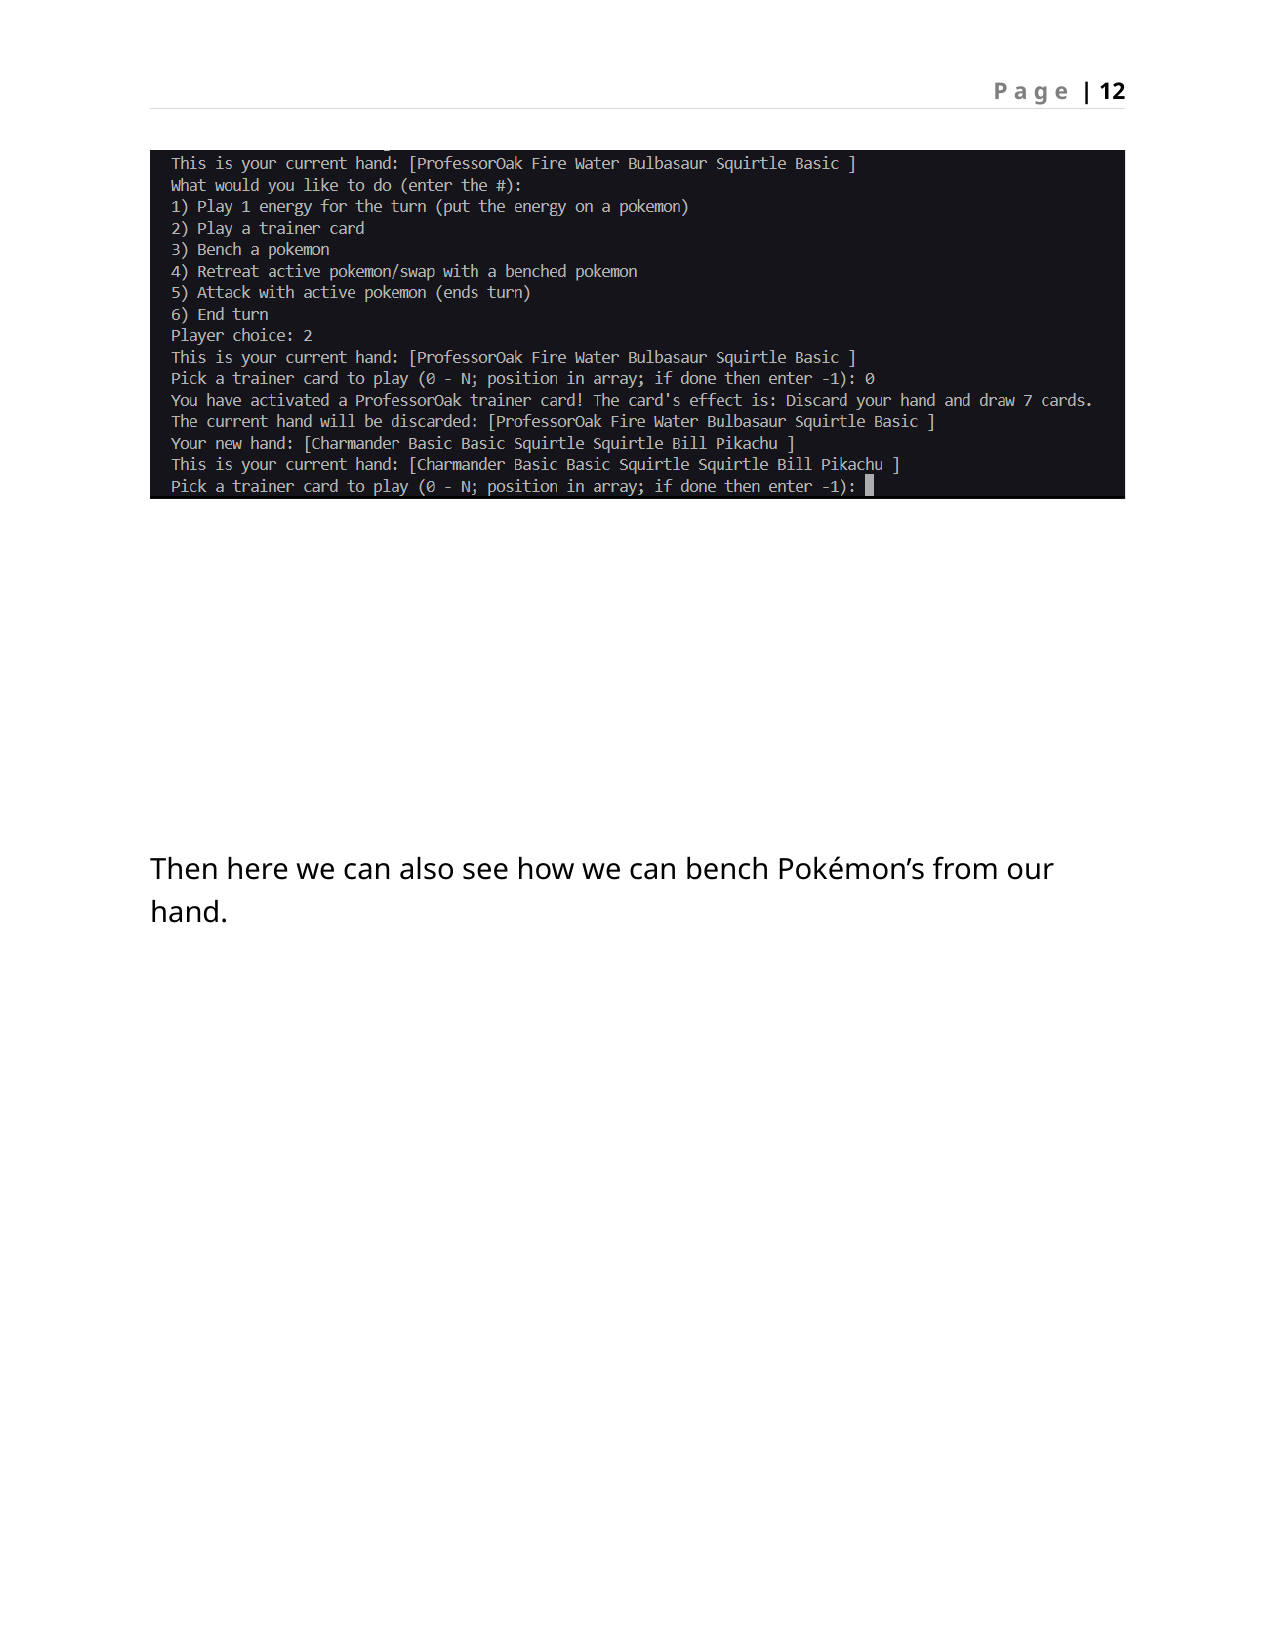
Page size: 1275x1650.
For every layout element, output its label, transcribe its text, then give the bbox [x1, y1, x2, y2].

picture [150, 150, 1125, 499]
text Then here we can also see how we can bench Pokémon’s from our hand. [150, 848, 1125, 931]
